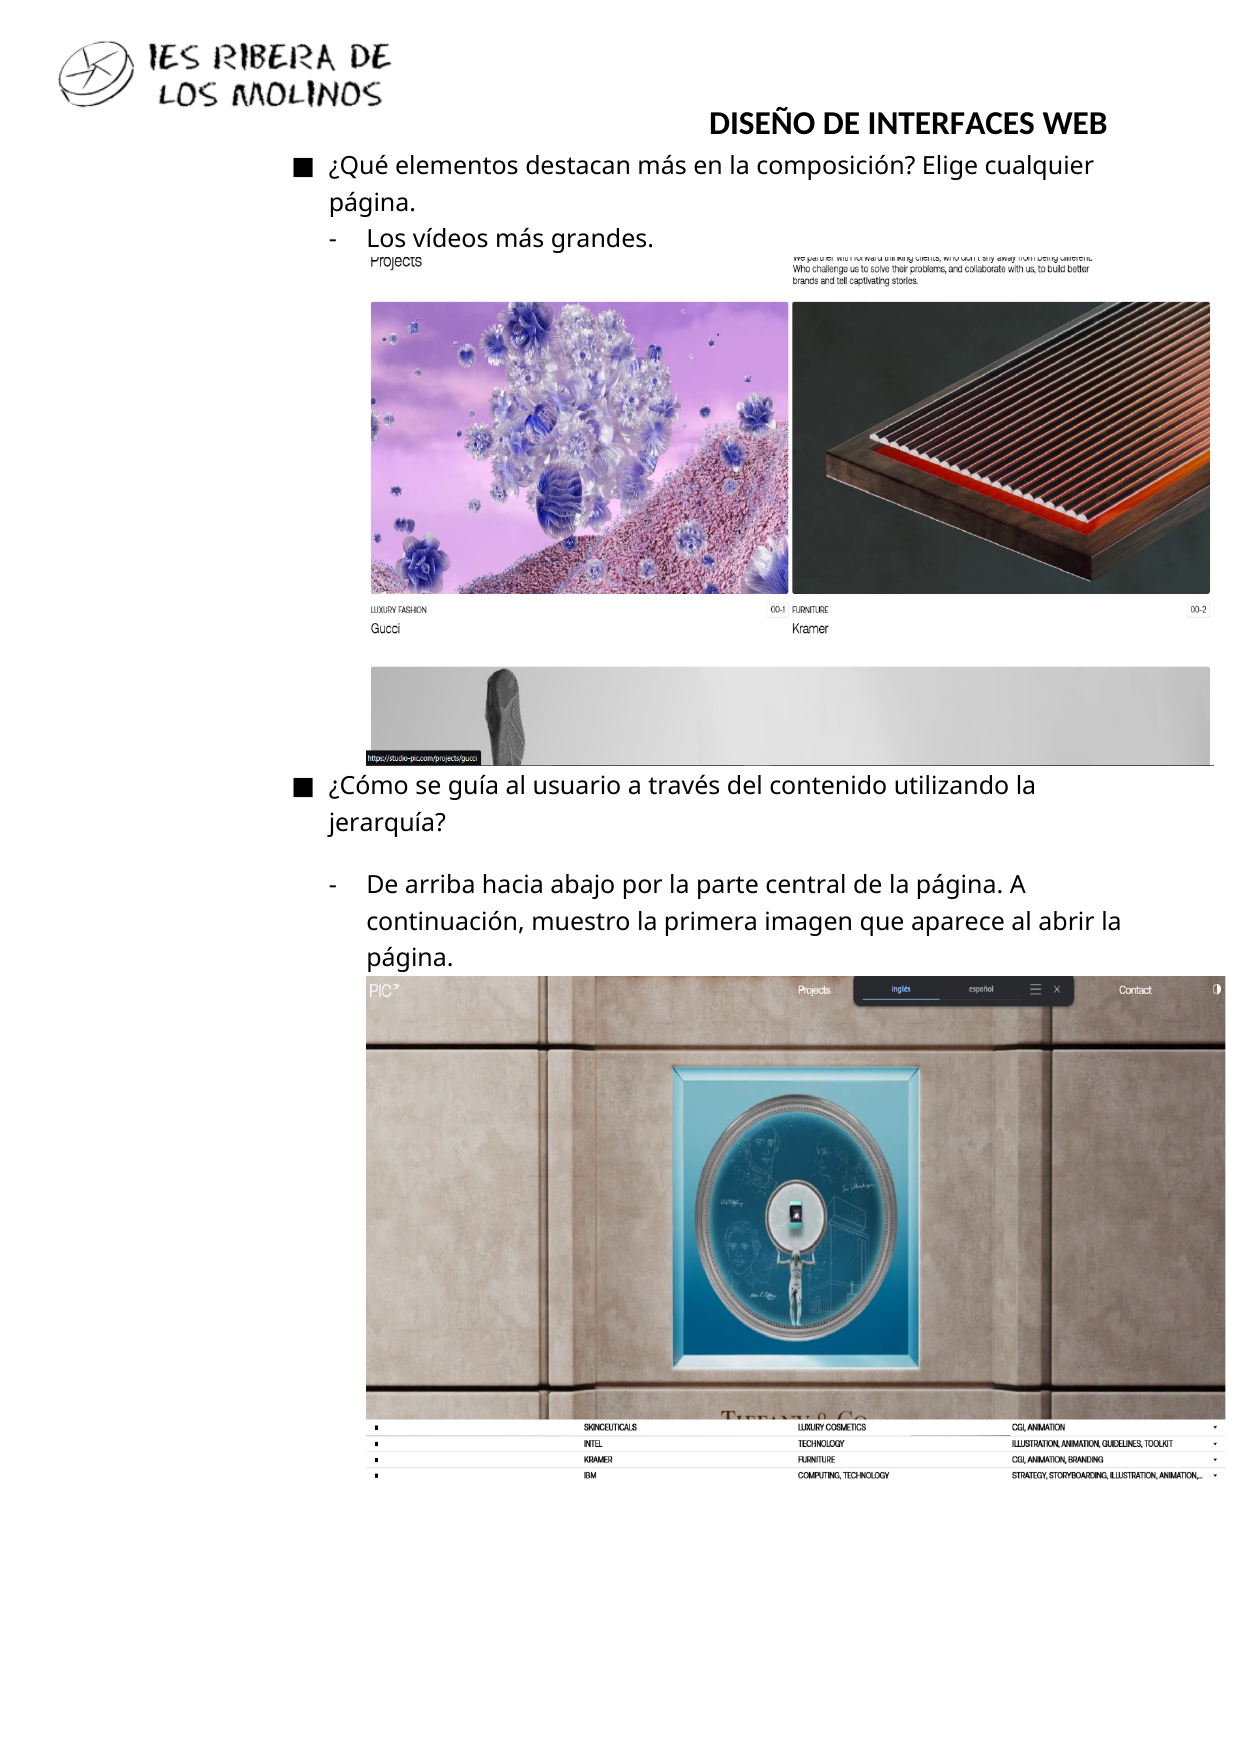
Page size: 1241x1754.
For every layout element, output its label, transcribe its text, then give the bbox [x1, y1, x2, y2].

picture [56, 18, 394, 131]
list ¿Qué elementos destacan más en la composición? Elige cualquier página. [291, 148, 1152, 218]
list Los vídeos más grandes. [328, 221, 1152, 255]
picture [366, 976, 1226, 1482]
picture [366, 257, 1215, 766]
list ¿Cómo se guía al usuario a través del contenido utilizando la jerarquía? [291, 768, 1152, 839]
list De arriba hacia abajo por la parte central de la página. A continuación, muestro la primera imagen que aparece al abrir la página. [328, 866, 1152, 974]
